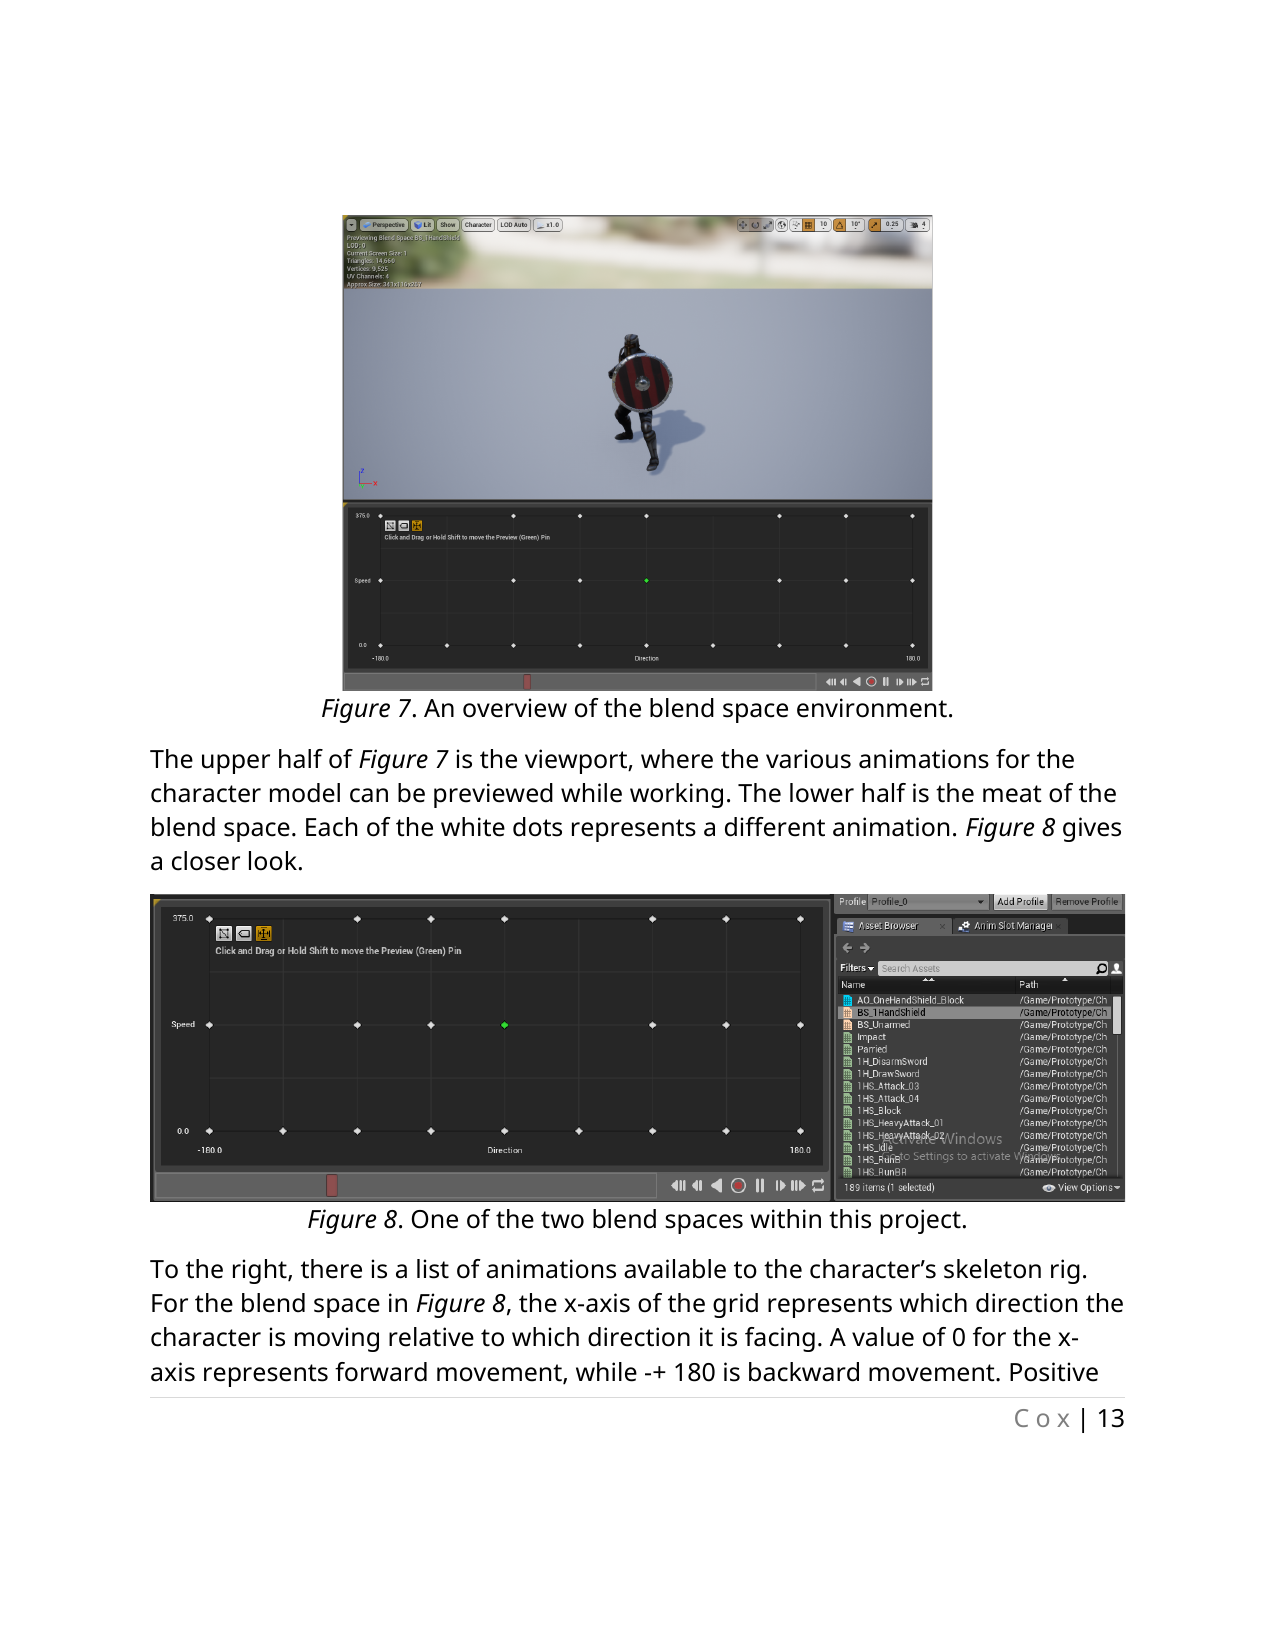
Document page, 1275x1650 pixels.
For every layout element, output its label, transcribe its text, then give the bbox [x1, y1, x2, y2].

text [150, 1252, 1125, 1388]
picture [150, 894, 1125, 1202]
text Figure 8. One of the two blend spaces within this project. [150, 1202, 1125, 1235]
text Figure 7. An overview of the blend space environment. [150, 691, 1125, 724]
text The upper half of Figure 7 is the viewport, where the various animations for the character model can be previewed while working. The lower half is the meat of the blend space. Each of the white dots represents a different animation. Figure 8 gives a closer look. [150, 741, 1125, 877]
picture [342, 215, 933, 691]
